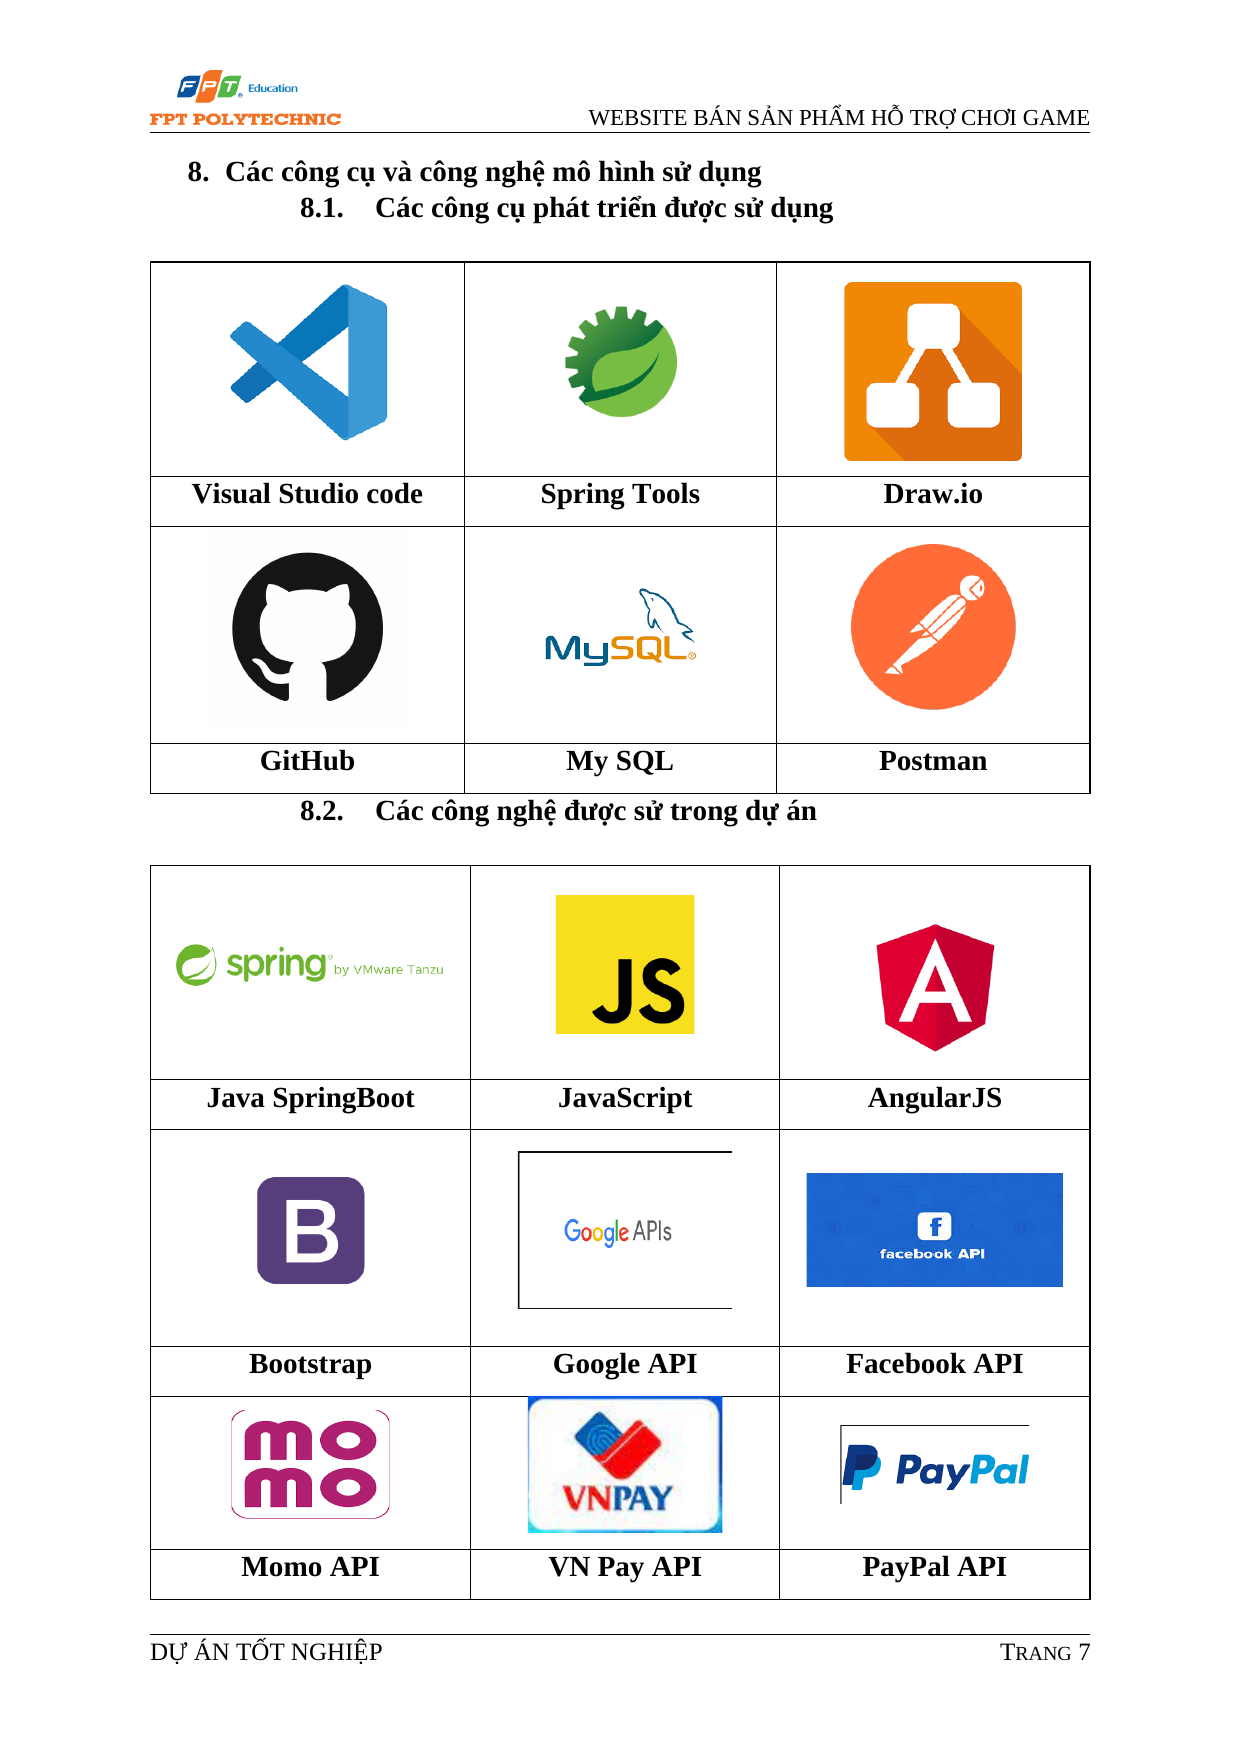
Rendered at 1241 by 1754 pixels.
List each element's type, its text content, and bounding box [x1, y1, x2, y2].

picture [175, 936, 446, 993]
picture [231, 1410, 390, 1519]
picture [190, 1150, 431, 1310]
table_header [471, 866, 779, 1079]
picture [527, 1396, 723, 1533]
table_cell [471, 1130, 779, 1346]
table_header [780, 866, 1089, 1079]
table_cell JavaScript [471, 1080, 779, 1129]
picture [844, 282, 1022, 461]
table_cell Google API [471, 1347, 779, 1396]
picture [218, 273, 397, 449]
table_cell [777, 527, 1089, 742]
picture [856, 905, 1014, 1064]
table_cell [151, 527, 464, 742]
table_cell [471, 1397, 779, 1548]
picture [207, 527, 408, 727]
table_cell [151, 1130, 470, 1346]
picture [531, 272, 710, 451]
picture [517, 1151, 733, 1309]
table_header [151, 263, 464, 476]
table_cell Momo API [151, 1550, 470, 1598]
table_header [151, 866, 470, 1079]
list Các công cụ phát triển được sử dụng [300, 190, 1090, 224]
table_cell [780, 1397, 1089, 1548]
list Các công nghệ được sử trong dự án [300, 794, 1090, 827]
subtitle Các công cụ và công nghệ mô hình sử dụng [187, 154, 1090, 188]
table_cell [465, 527, 776, 742]
table_cell Java SpringBoot [151, 1080, 470, 1129]
picture [555, 895, 695, 1034]
picture [806, 1173, 1063, 1287]
picture [150, 70, 343, 125]
table_cell Visual Studio code [151, 477, 464, 526]
table_cell Facebook API [780, 1347, 1089, 1396]
table_cell [151, 1397, 470, 1548]
table_cell My SQL [465, 744, 776, 792]
table_cell GitHub [151, 744, 464, 792]
table_cell Bootstrap [151, 1347, 470, 1396]
table_header [465, 263, 776, 476]
picture [840, 1425, 1030, 1504]
picture [523, 562, 718, 692]
table_cell [780, 1130, 1089, 1346]
table_cell PayPal API [780, 1550, 1089, 1598]
table_cell Spring Tools [465, 477, 776, 526]
table_cell VN Pay API [471, 1550, 779, 1598]
table_cell Postman [777, 744, 1089, 792]
picture [850, 544, 1016, 710]
table_header [777, 263, 1089, 476]
table_cell AngularJS [780, 1080, 1089, 1129]
table_cell Draw.io [777, 477, 1089, 526]
